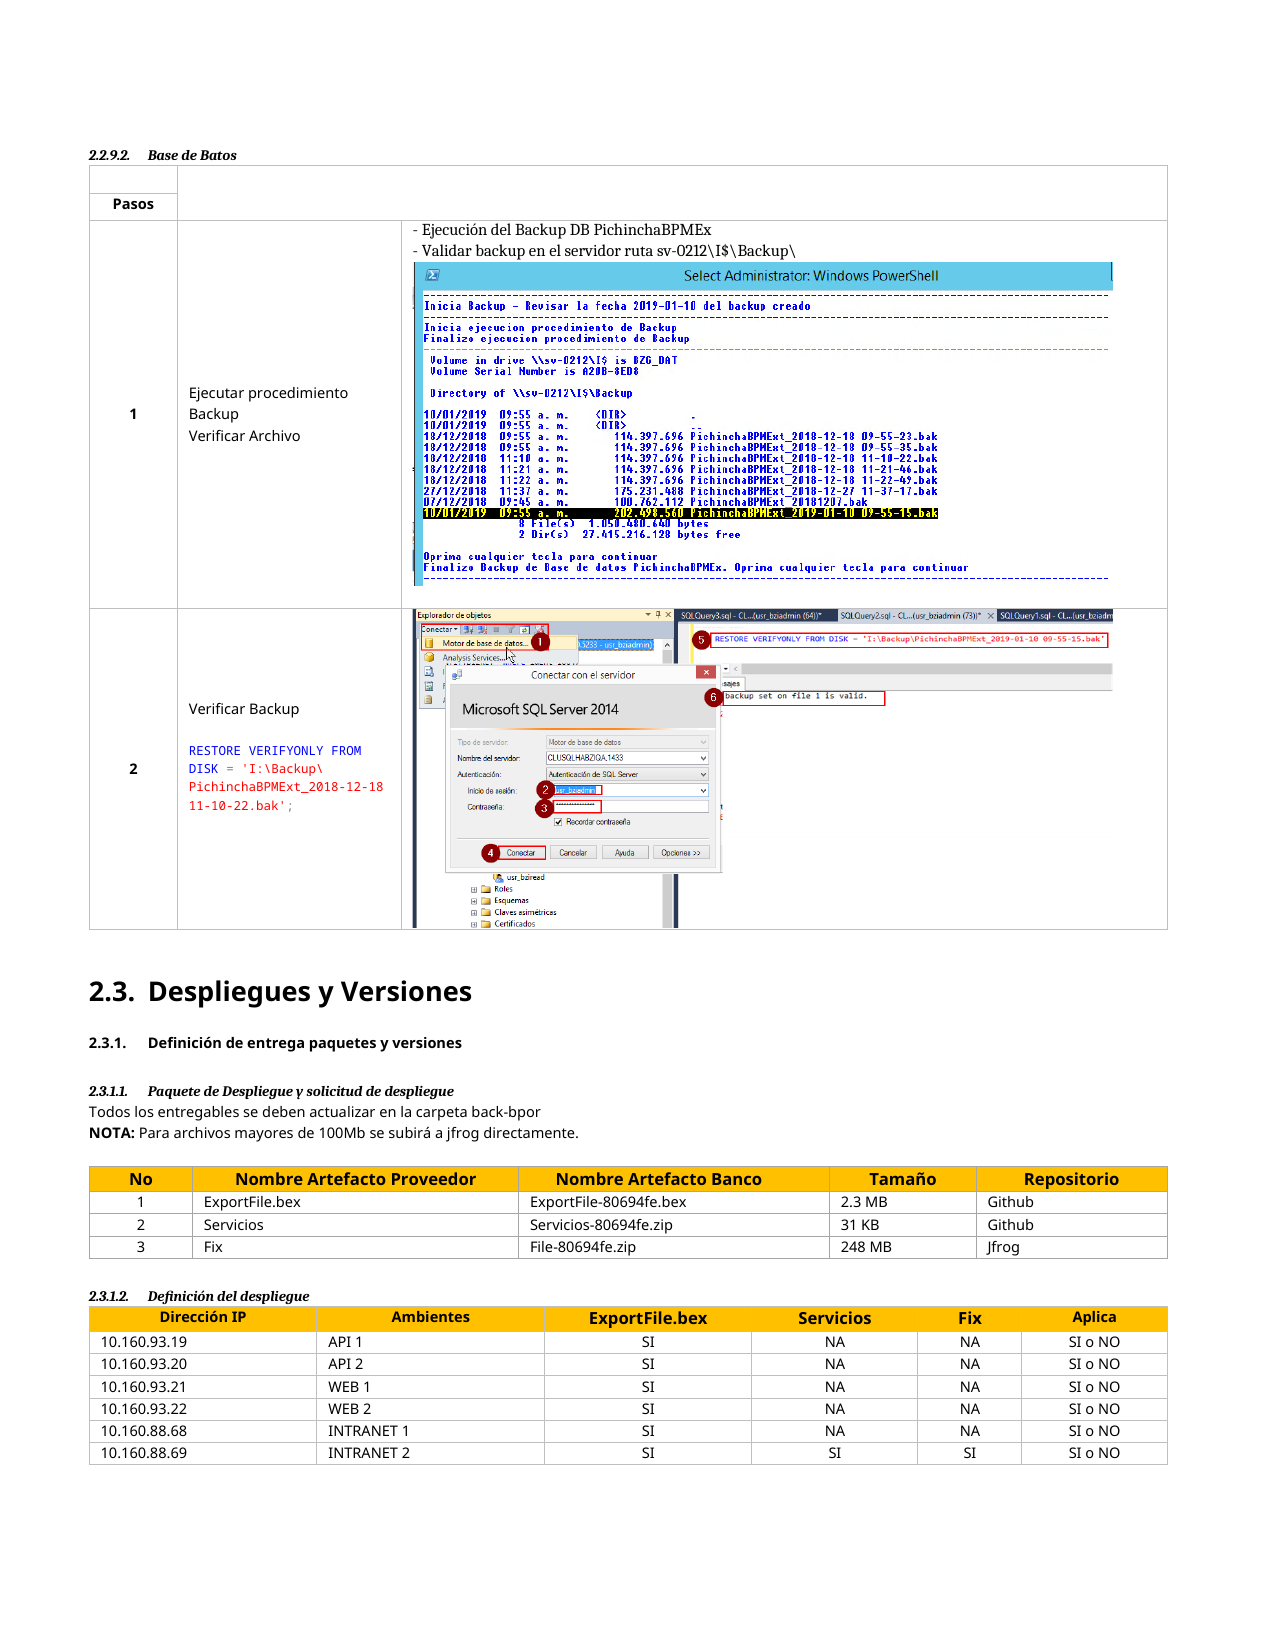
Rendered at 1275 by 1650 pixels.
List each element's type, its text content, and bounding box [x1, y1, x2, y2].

text Todos los entregables se deben actualizar en la carpeta back-bpor [89, 1102, 1167, 1122]
table_header Servicios [752, 1307, 917, 1331]
table_header [90, 166, 177, 193]
table_cell INTRANET 2 [317, 1443, 544, 1464]
table_header Nombre Artefacto Proveedor [193, 1167, 518, 1191]
table_cell SI [545, 1332, 751, 1353]
table_cell NA [752, 1399, 917, 1420]
table_cell SI o NO [1022, 1376, 1167, 1397]
table_cell 2 [90, 1214, 192, 1236]
table_cell SI [545, 1376, 751, 1397]
table_cell ExportFile-80694fe.bex [519, 1192, 829, 1213]
table_cell SI o NO [1022, 1399, 1167, 1420]
table_cell API 2 [317, 1354, 544, 1375]
table_cell NA [752, 1421, 917, 1442]
subtitle Definición del despliegue [89, 1288, 1167, 1305]
table_cell 2.3 MB [830, 1192, 976, 1213]
table_header No [90, 1167, 192, 1191]
table_header Ambientes [317, 1307, 544, 1331]
table_cell File-80694fe.zip [519, 1237, 829, 1258]
table_cell SI o NO [1022, 1332, 1167, 1353]
table_cell NA [918, 1421, 1021, 1442]
table_cell WEB 1 [317, 1376, 544, 1397]
table_header Aplica [1022, 1307, 1167, 1331]
table_cell 10.160.93.21 [90, 1376, 316, 1397]
table_cell INTRANET 1 [317, 1421, 544, 1442]
table_cell SI o NO [1022, 1443, 1167, 1464]
table_cell NA [918, 1332, 1021, 1353]
subtitle Base de Batos [89, 147, 1167, 164]
table_header Fix [918, 1307, 1021, 1331]
table_cell 3 [90, 1237, 192, 1258]
picture [412, 609, 1113, 928]
subtitle Despliegues y Versiones [89, 972, 1167, 1009]
table_cell - Ejecución del Backup DB PichinchaBPMEx - Validar backup en el servidor ruta sv-0212\I$\Backup\ [402, 221, 1167, 608]
table_cell Pasos [90, 194, 177, 220]
table_cell API 1 [317, 1332, 544, 1353]
table_cell [402, 609, 1167, 929]
table_cell 10.160.93.20 [90, 1354, 316, 1375]
table_header [178, 166, 1167, 220]
table_cell 10.160.93.19 [90, 1332, 316, 1353]
table_cell SI [918, 1443, 1021, 1464]
table_cell 31 KB [830, 1214, 976, 1236]
table_cell 10.160.88.69 [90, 1443, 316, 1464]
text NOTA: Para archivos mayores de 100Mb se subirá a jfrog directamente. [89, 1123, 1167, 1143]
table_cell Verificar Backup RESTORE VERIFYONLY FROM DISK = 'I:\Backup\PichinchaBPMExt_2018-12-18 11-10-22.bak'; [178, 609, 401, 929]
table_cell Jfrog [977, 1237, 1167, 1258]
table_cell Github [977, 1214, 1167, 1236]
table_cell SI [545, 1443, 751, 1464]
table_cell NA [918, 1376, 1021, 1397]
table_header Repositorio [977, 1167, 1167, 1191]
table_cell SI [545, 1399, 751, 1420]
subtitle Definición de entrega paquetes y versiones [89, 1033, 1167, 1053]
table_cell SI [752, 1443, 917, 1464]
table_cell 10.160.88.68 [90, 1421, 316, 1442]
table_cell SI [545, 1354, 751, 1375]
table_cell 2 [90, 609, 177, 929]
table_cell NA [752, 1332, 917, 1353]
table_cell Github [977, 1192, 1167, 1213]
table_cell Fix [193, 1237, 518, 1258]
table_cell 10.160.93.22 [90, 1399, 316, 1420]
table_cell SI [545, 1421, 751, 1442]
picture [412, 262, 1113, 586]
table_cell Servicios-80694fe.zip [519, 1214, 829, 1236]
table_cell WEB 2 [317, 1399, 544, 1420]
table_cell NA [918, 1399, 1021, 1420]
table_header Tamaño [830, 1167, 976, 1191]
table_cell NA [752, 1376, 917, 1397]
table_header Dirección IP [90, 1307, 316, 1331]
table_cell NA [918, 1354, 1021, 1375]
table_cell ExportFile.bex [193, 1192, 518, 1213]
table_header Nombre Artefacto Banco [519, 1167, 829, 1191]
table_header ExportFile.bex [545, 1307, 751, 1331]
table_cell SI o NO [1022, 1354, 1167, 1375]
subtitle Paquete de Despliegue y solicitud de despliegue [89, 1084, 1167, 1101]
table_cell Servicios [193, 1214, 518, 1236]
table_cell SI o NO [1022, 1421, 1167, 1442]
table_cell 1 [90, 1192, 192, 1213]
table_cell Ejecutar procedimiento Backup Verificar Archivo [178, 221, 401, 608]
table_cell 248 MB [830, 1237, 976, 1258]
table_cell 1 [90, 221, 177, 608]
table_cell NA [752, 1354, 917, 1375]
